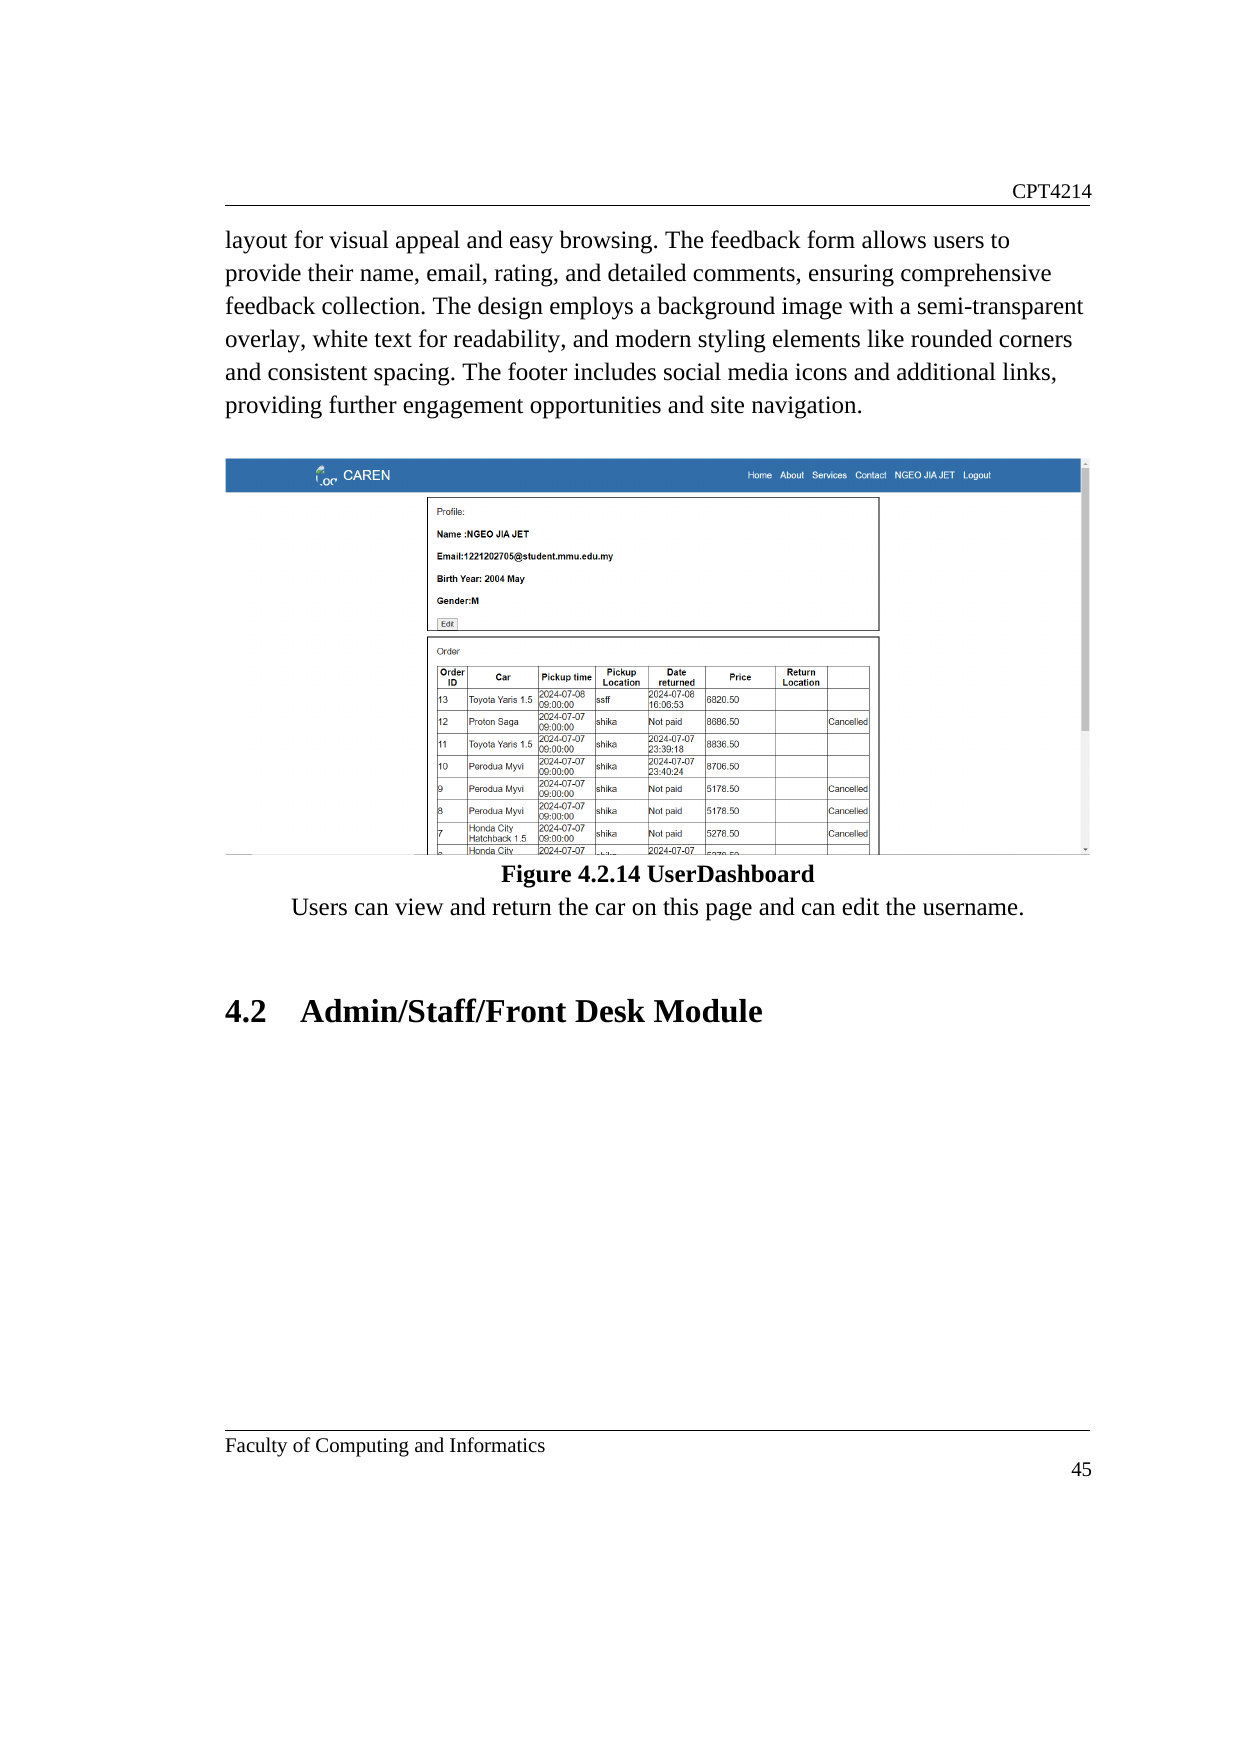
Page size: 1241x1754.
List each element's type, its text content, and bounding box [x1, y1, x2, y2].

picture [225, 456, 1090, 855]
text Users can view and return the car on this page and can edit the username. [225, 892, 1090, 921]
text Figure 4.2.14 UserDashboard [225, 855, 1090, 888]
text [225, 225, 1090, 419]
text 4.2 Admin/Staff/Front Desk Module [225, 991, 1090, 1029]
